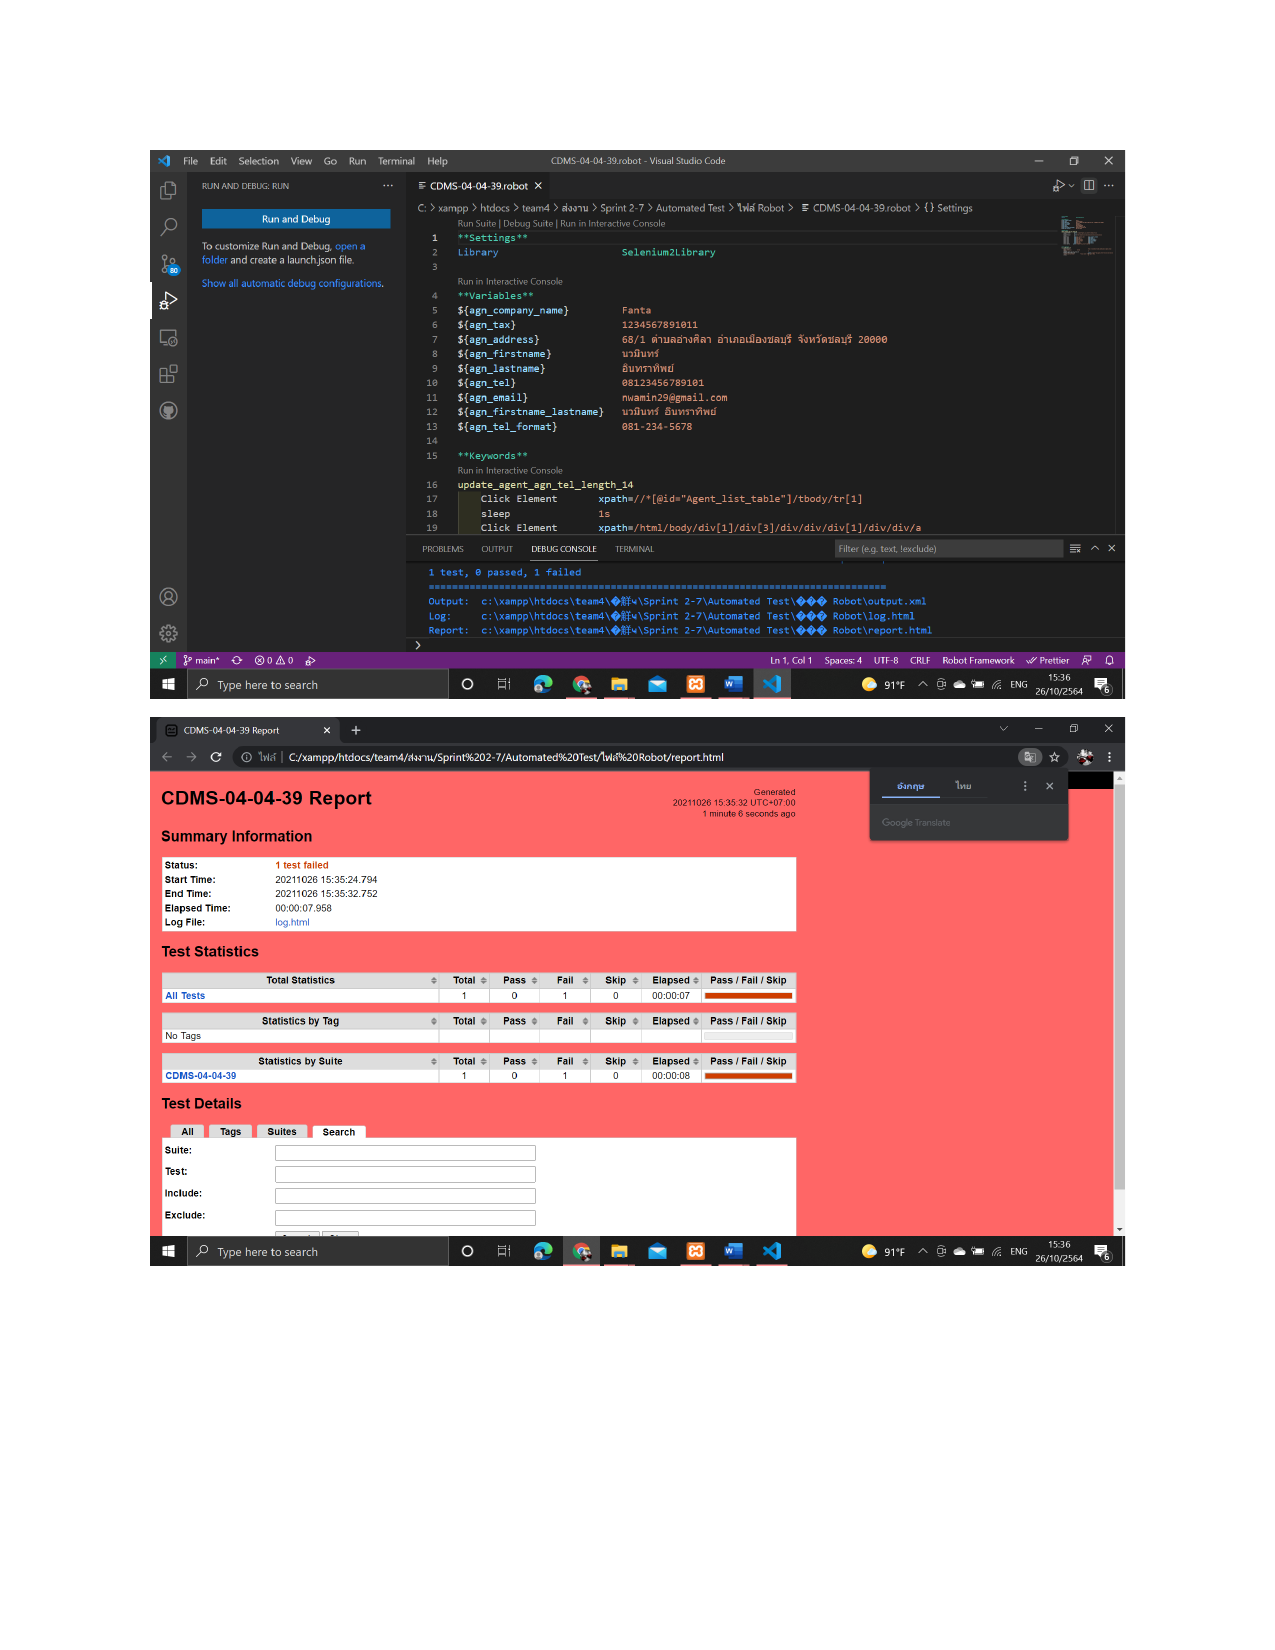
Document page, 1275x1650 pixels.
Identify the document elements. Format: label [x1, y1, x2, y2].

picture [150, 717, 1125, 1266]
picture [150, 150, 1125, 699]
